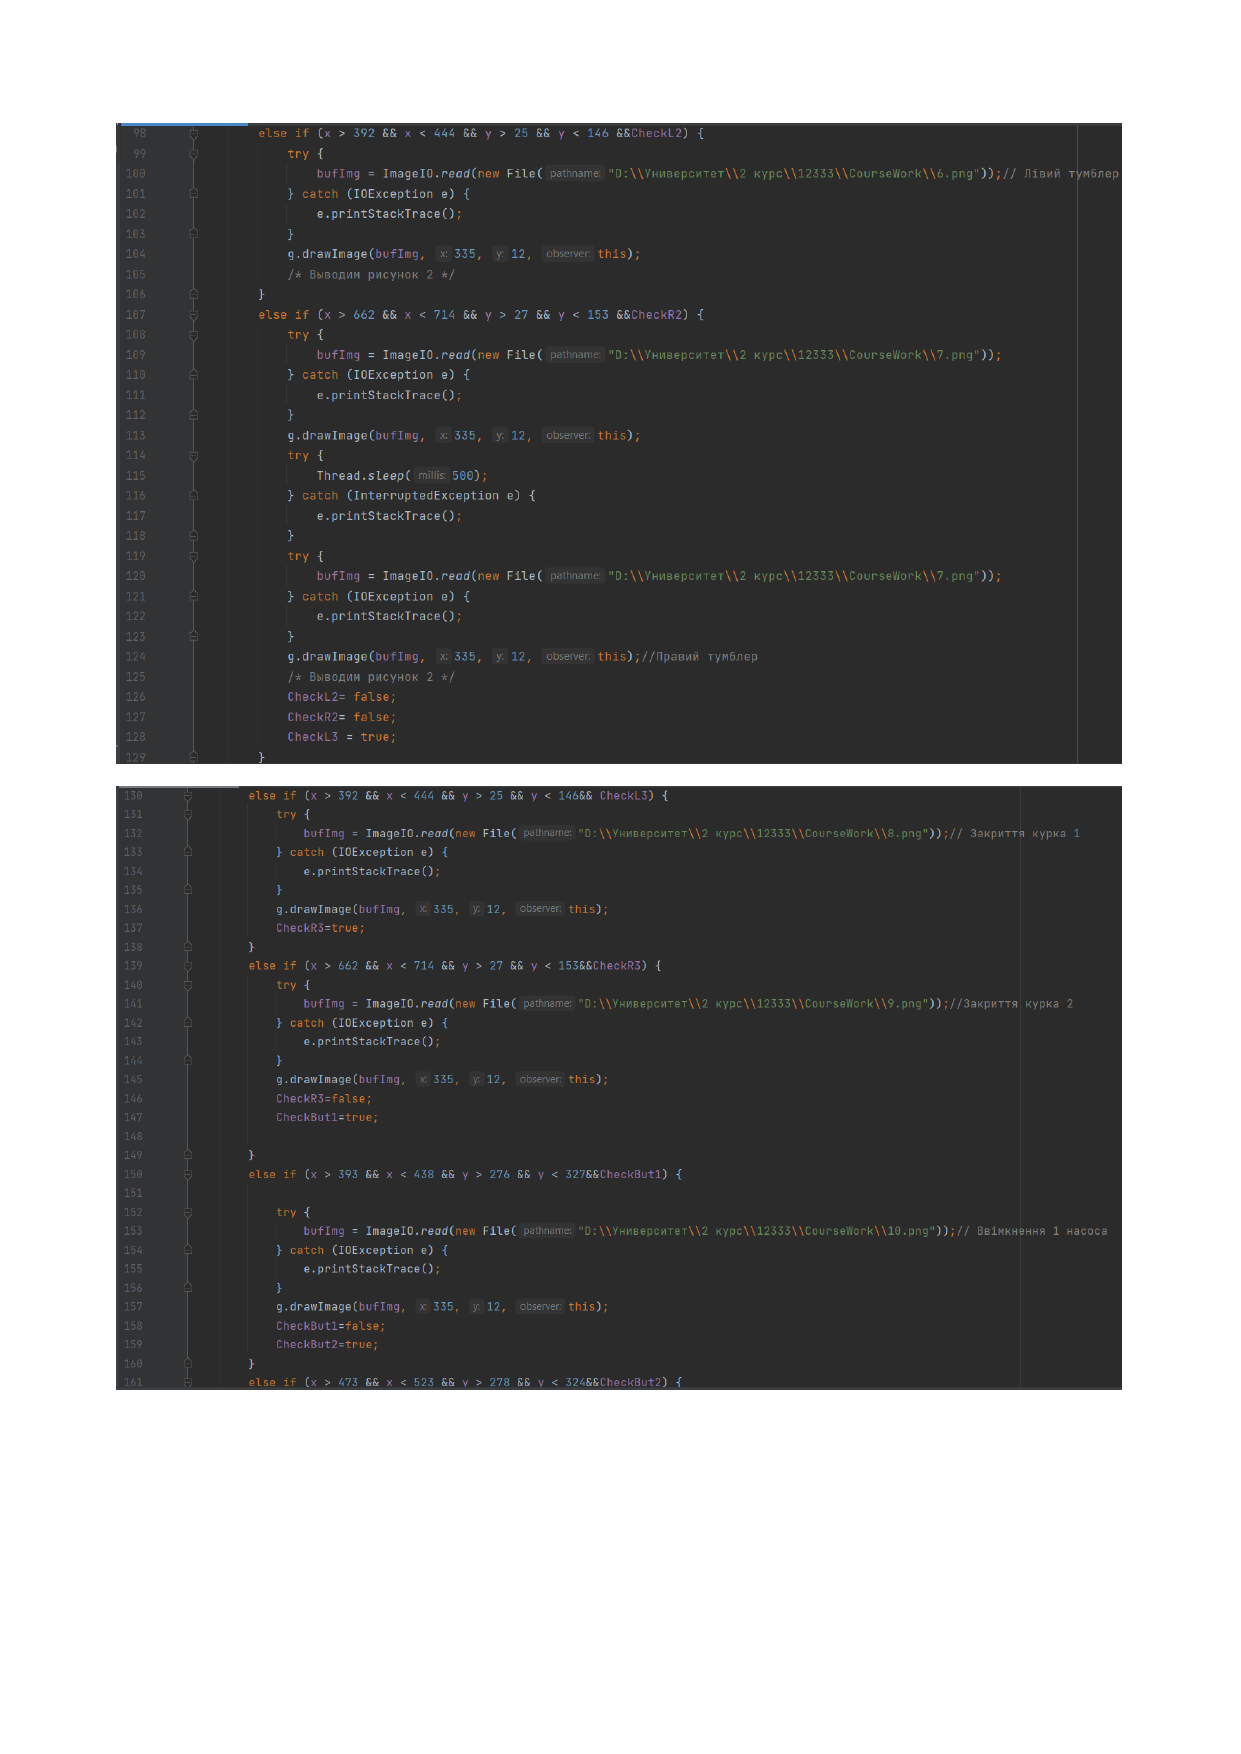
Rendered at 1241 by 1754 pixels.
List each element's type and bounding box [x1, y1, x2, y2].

picture [116, 123, 1122, 764]
picture [116, 786, 1122, 1390]
